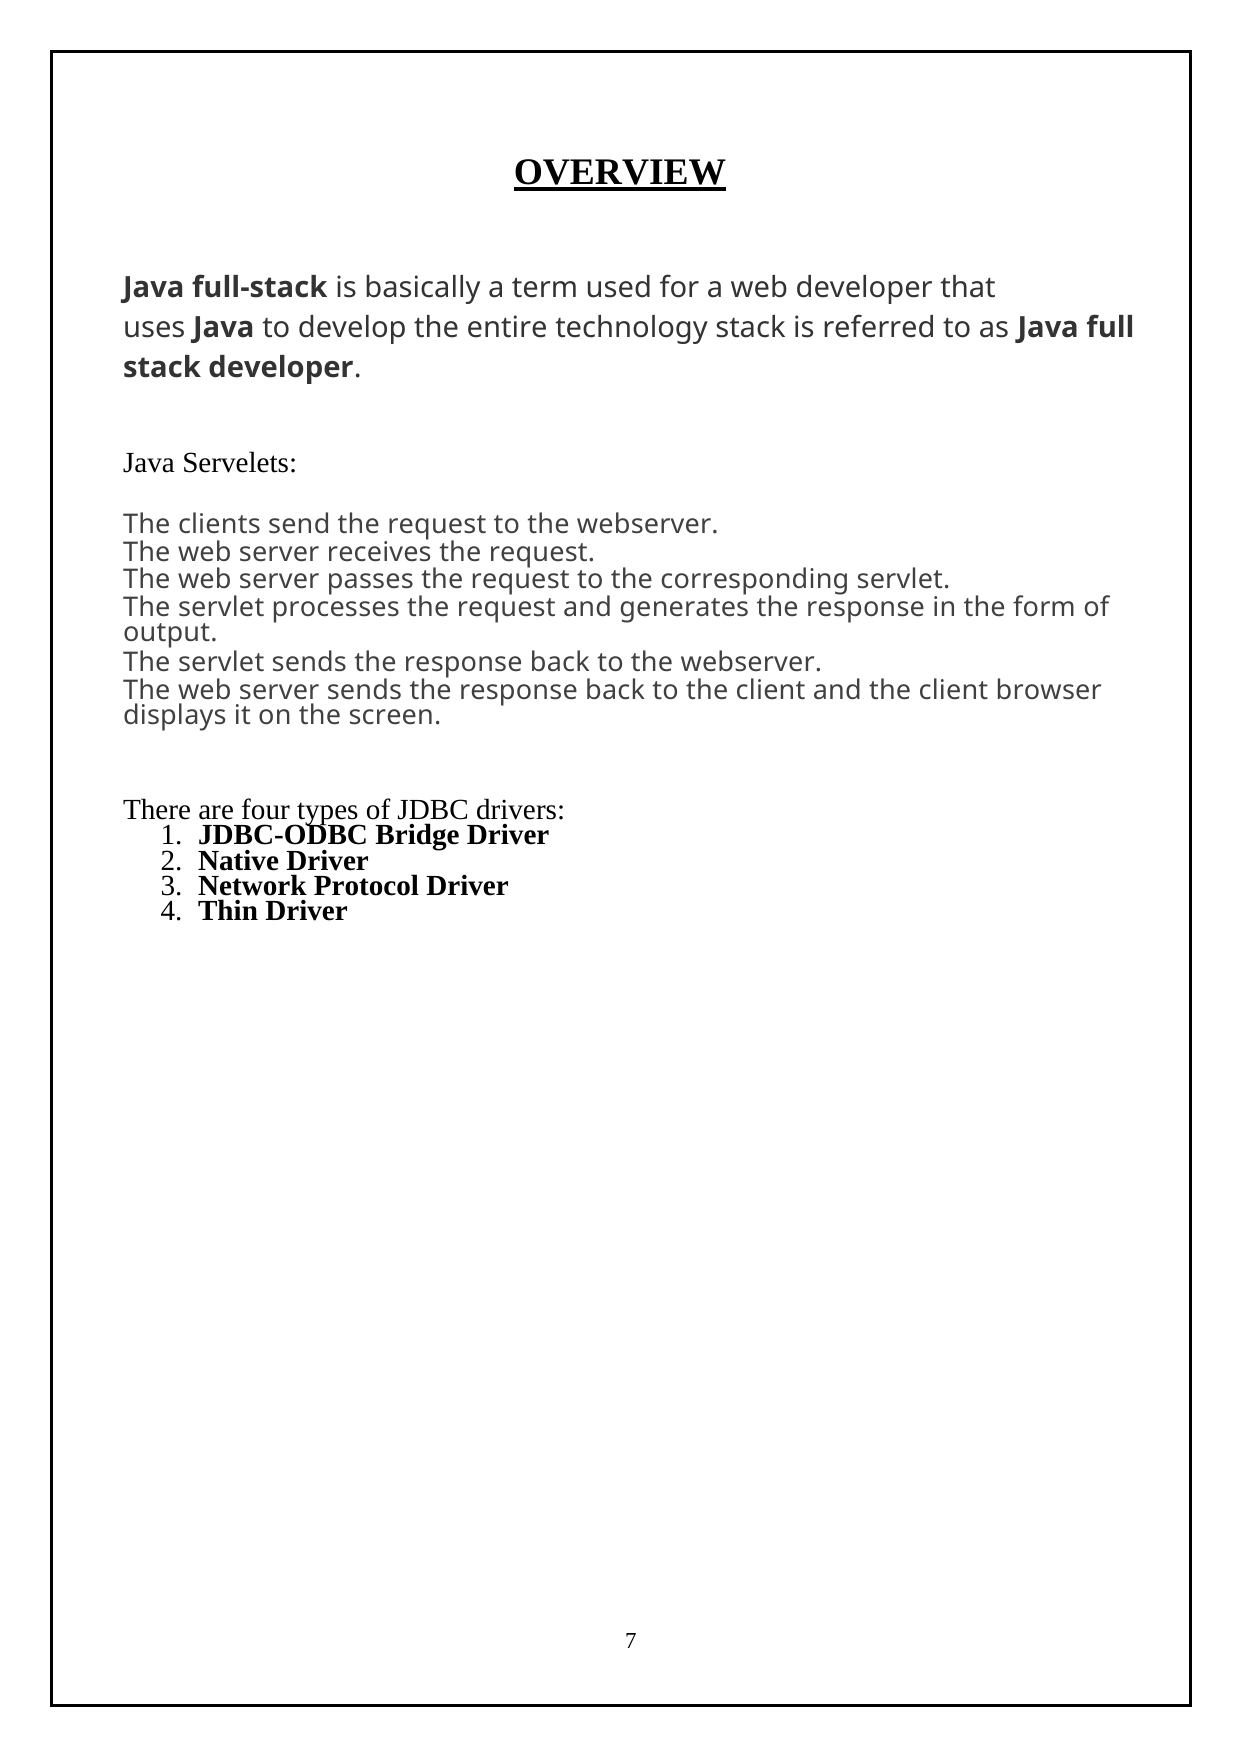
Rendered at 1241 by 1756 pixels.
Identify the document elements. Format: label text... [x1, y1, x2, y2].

text The web server passes the request to the corresponding servlet. [123, 567, 1138, 594]
text Java full-stack is basically a term used for a web developer that uses Java to develop the entire technology stack is referred to as Java full stack developer. [362, 267, 1138, 386]
text The web server receives the request. [123, 539, 1138, 567]
text There are four types of JDBC drivers: [123, 800, 1138, 825]
list Native Driver [160, 850, 1138, 875]
list Network Protocol Driver [160, 875, 1138, 900]
text OVERVIEW [152, 149, 1087, 193]
text The servlet processes the request and generates the response in the form of output. [123, 594, 1138, 650]
list JDBC-ODBC Bridge Driver [160, 825, 1138, 850]
list Thin Driver [160, 900, 1138, 925]
text The servlet sends the response back to the webserver. [123, 650, 1138, 677]
text The clients send the request to the webserver. [123, 512, 1138, 539]
text Java Servelets: [123, 453, 1138, 478]
text The web server sends the response back to the client and the client browser displays it on the screen. [123, 677, 1138, 733]
